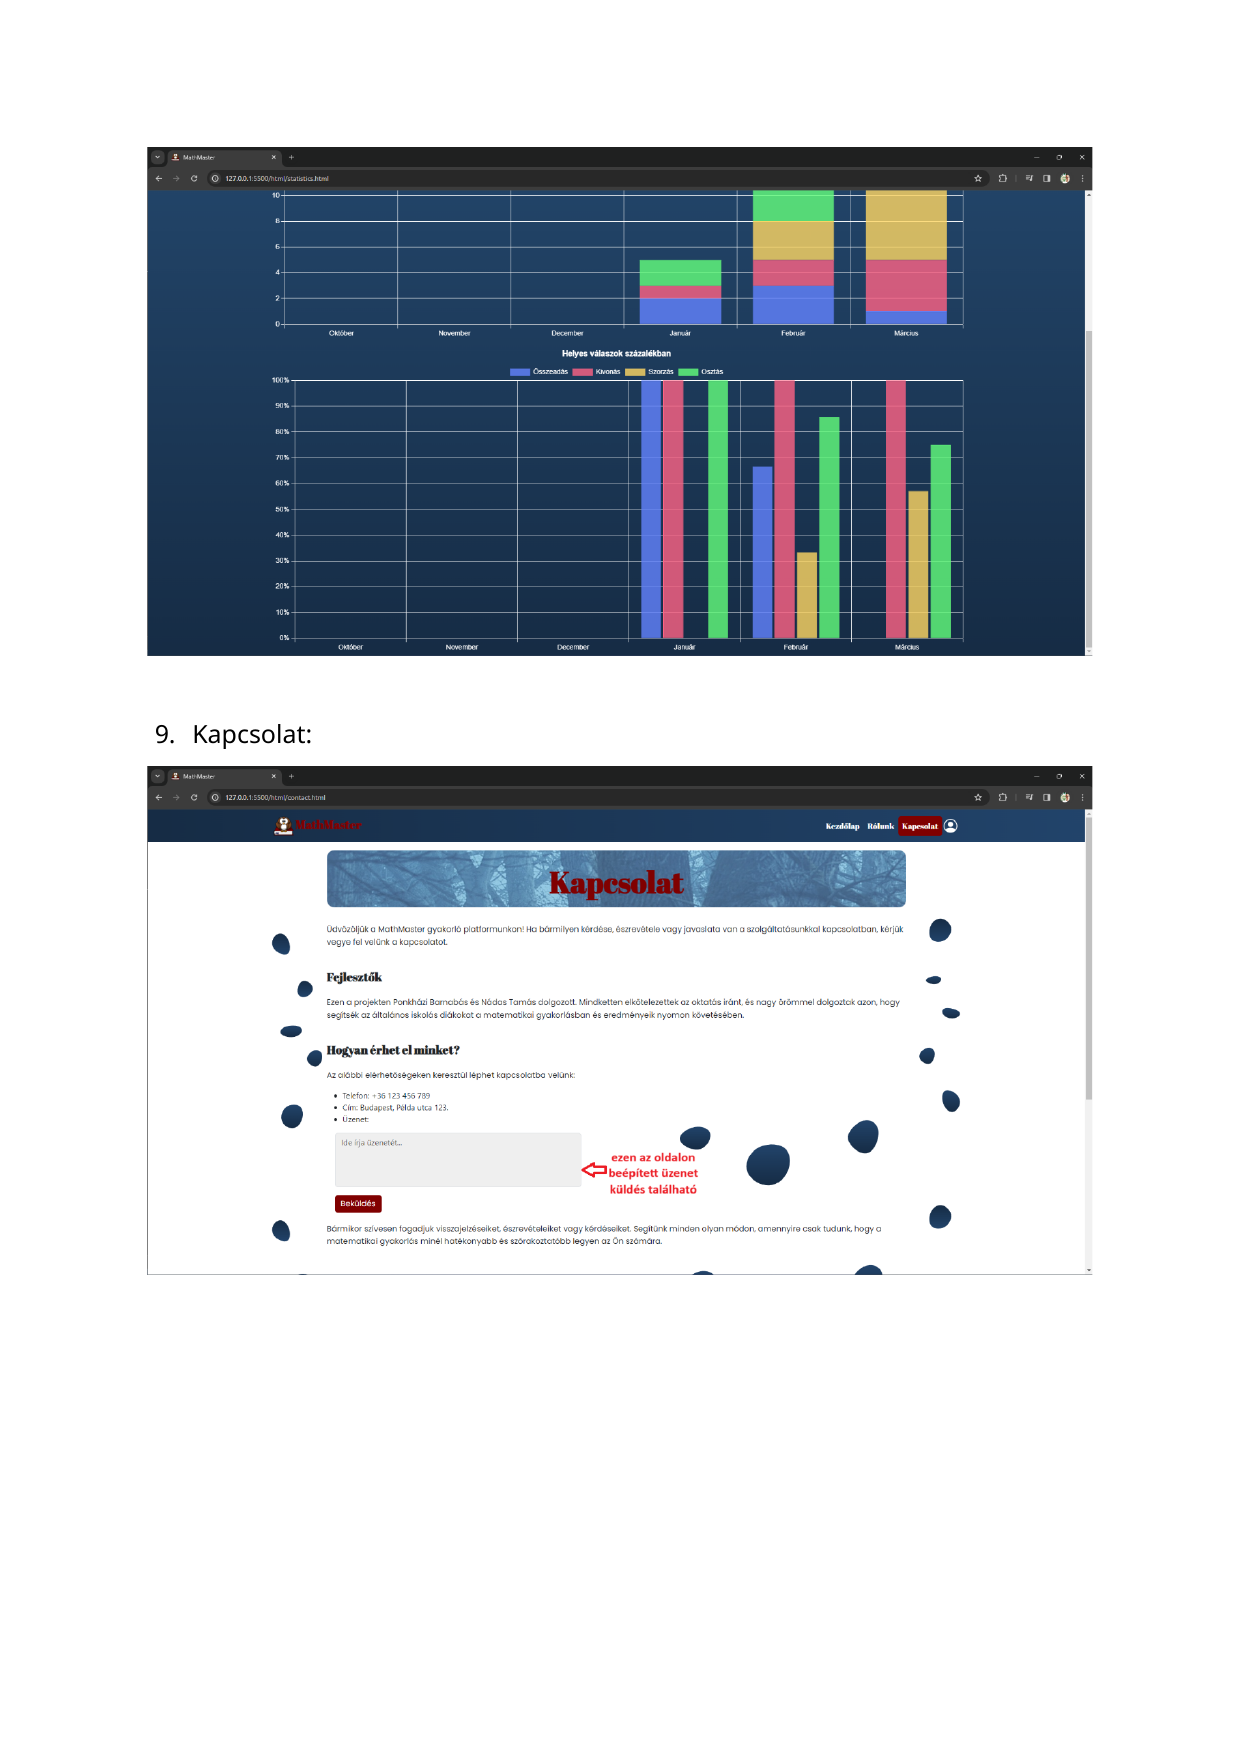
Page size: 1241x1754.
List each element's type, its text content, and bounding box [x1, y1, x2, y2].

picture [147, 766, 1093, 1275]
list Kapcsolat: [154, 717, 1093, 751]
picture [147, 147, 1093, 656]
